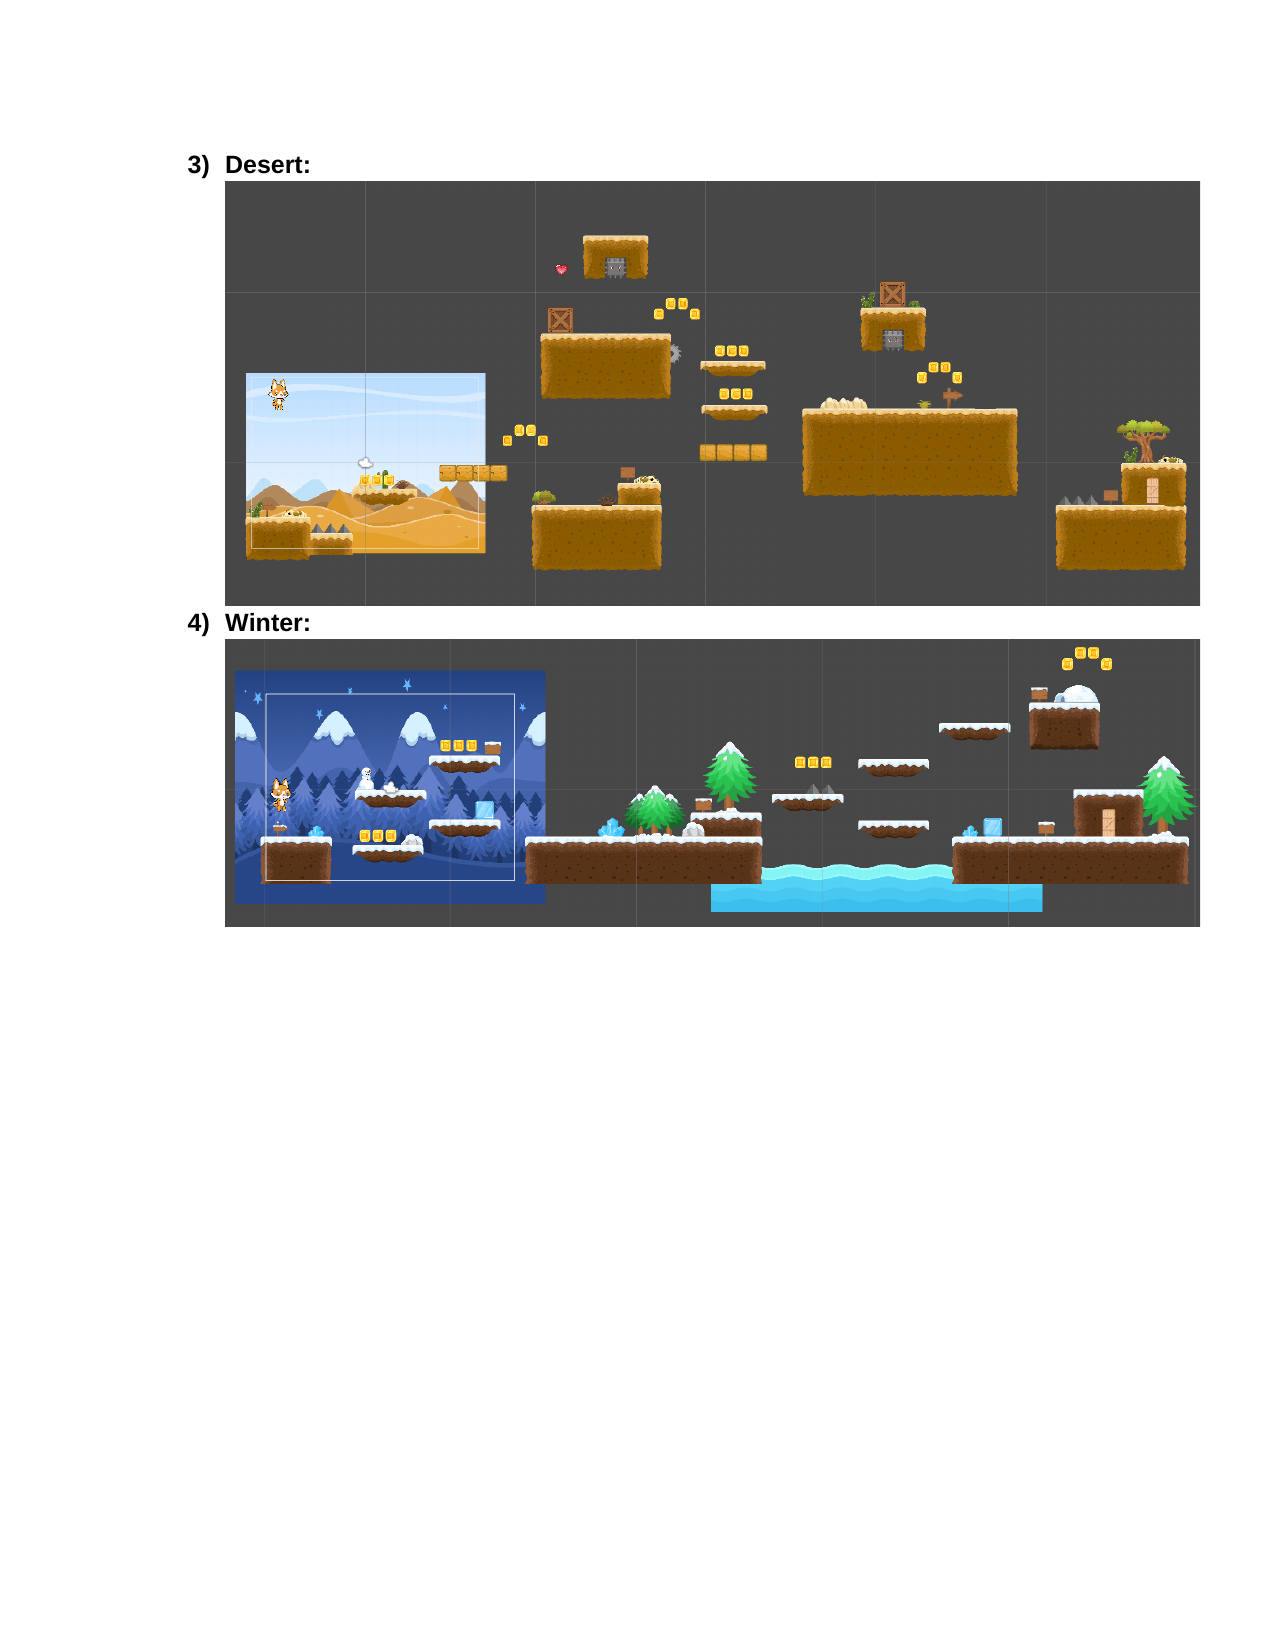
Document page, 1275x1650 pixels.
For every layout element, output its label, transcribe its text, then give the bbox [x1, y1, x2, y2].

picture [225, 181, 1200, 606]
list Winter: [187, 608, 1125, 637]
picture [225, 639, 1200, 927]
list Desert: [187, 150, 1125, 179]
